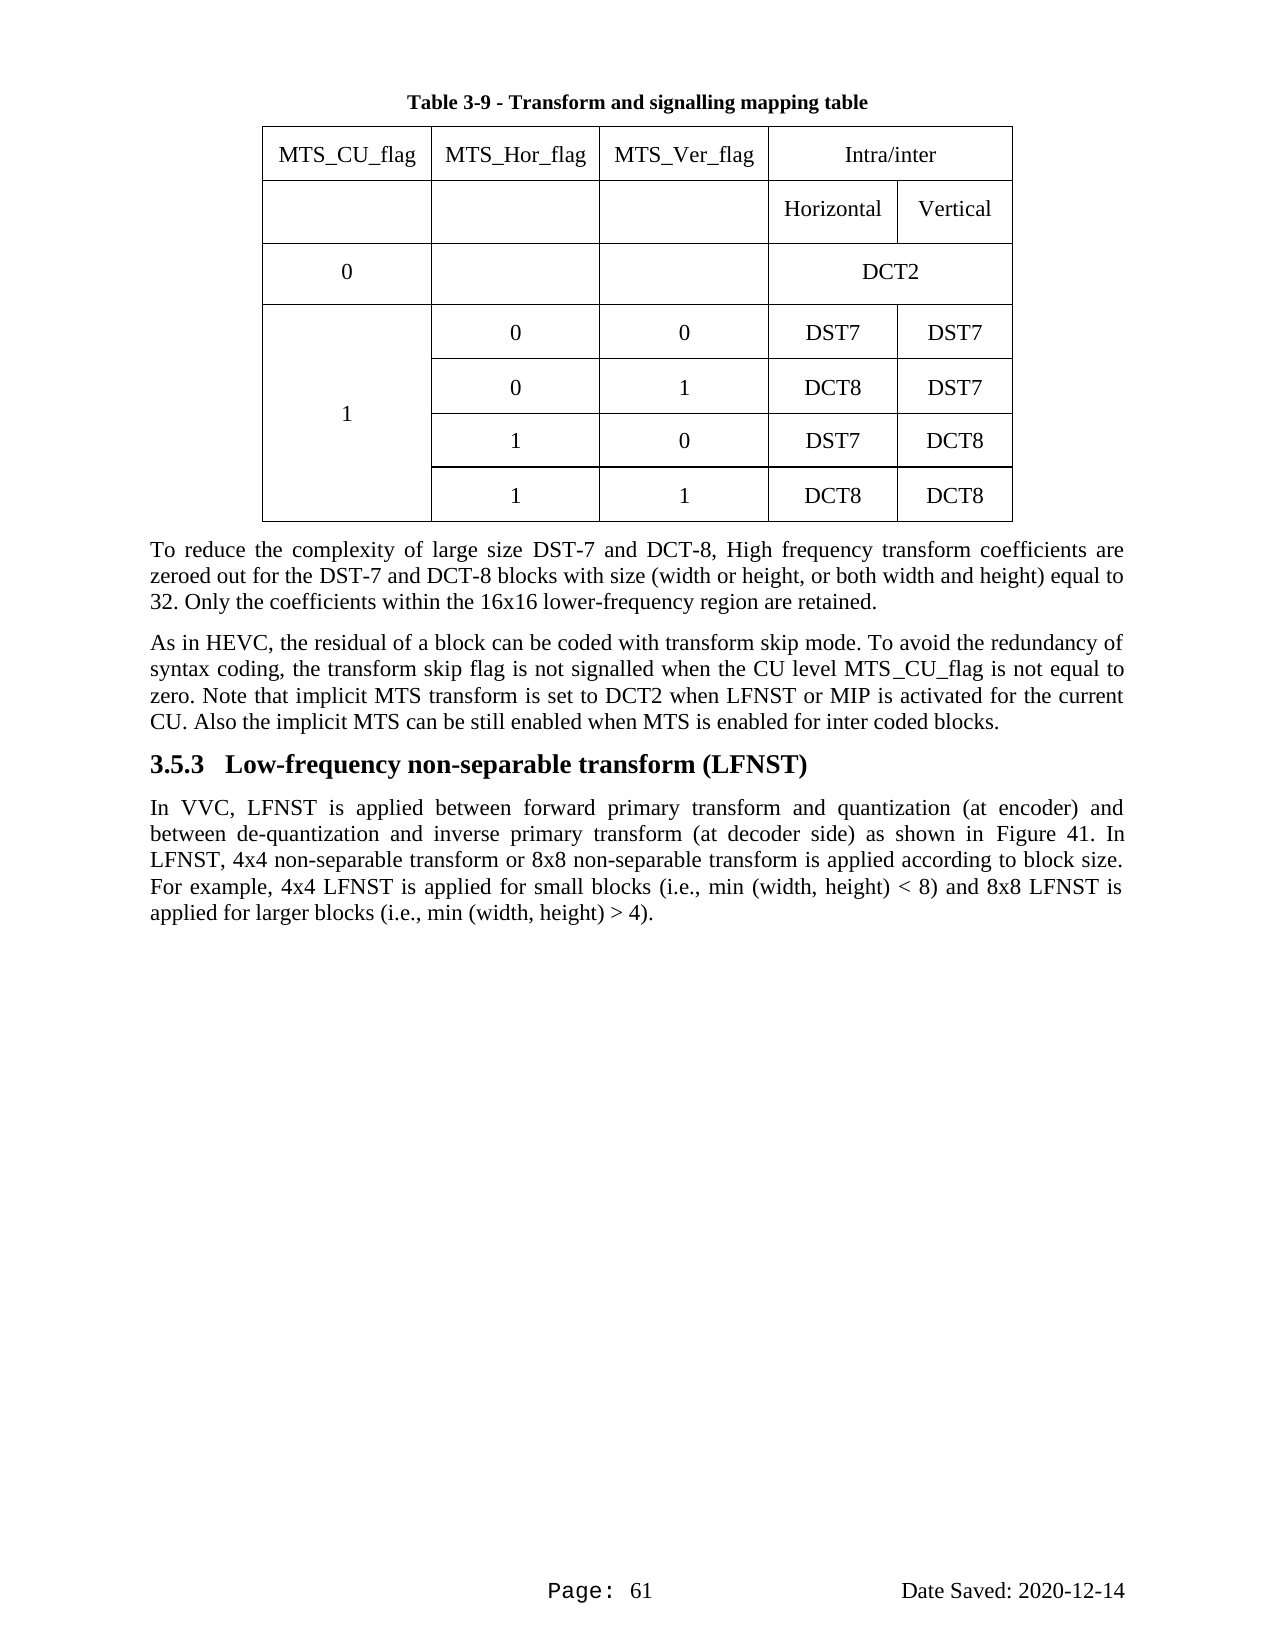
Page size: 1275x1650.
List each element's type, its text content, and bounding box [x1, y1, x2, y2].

table_cell DST7 [898, 305, 1012, 358]
text To reduce the complexity of large size DST-7 and DCT-8, High frequency transform coefficients are zeroed out for the DST-7 and DCT-8 blocks with size (width or height, or both width and height) equal to 32. Only the coefficients within the 16x16 lower-frequency region are retained. [150, 536, 1125, 615]
table_cell DST7 [769, 305, 897, 358]
table_cell 0 [600, 305, 768, 358]
table_cell 1 [432, 414, 599, 466]
table_header MTS_CU_flag [263, 127, 431, 180]
table_cell [263, 181, 431, 242]
table_cell 0 [263, 244, 431, 304]
text In VVC, LFNST is applied between forward primary transform and quantization (at encoder) and between de-quantization and inverse primary transform (at decoder side) as shown in Figure 41. In LFNST, 4x4 non-separable transform or 8x8 non-separable transform is applied according to block size. For example, 4x4 LFNST is applied for small blocks (i.e., min (width, height) < 8) and 8x8 LFNST is applied for larger blocks (i.e., min (width, height) > 4). [150, 794, 1125, 926]
table_cell 1 [263, 305, 431, 521]
table_cell DCT8 [898, 468, 1012, 521]
table_cell 1 [600, 359, 768, 412]
table_cell Vertical [898, 181, 1012, 242]
table_cell [432, 244, 599, 304]
table_header Intra/inter [769, 127, 1012, 180]
table_header MTS_Ver_flag [600, 127, 768, 180]
table_cell DST7 [898, 359, 1012, 412]
table_cell 1 [600, 468, 768, 521]
text Table 3-9 - Transform and signalling mapping table [150, 90, 1125, 114]
table_cell DCT8 [898, 414, 1012, 466]
table_cell DCT8 [769, 359, 897, 412]
text As in HEVC, the residual of a block can be coded with transform skip mode. To avoid the redundancy of syntax coding, the transform skip flag is not signalled when the CU level MTS_CU_flag is not equal to zero. Note that implicit MTS transform is set to DCT2 when LFNST or MIP is activated for the current CU. Also the implicit MTS can be still enabled when MTS is enabled for inter coded blocks. [150, 629, 1125, 734]
table_cell [600, 244, 768, 304]
subtitle Low-frequency non-separable transform (LFNST) [150, 748, 1125, 780]
table_cell Horizontal [769, 181, 897, 242]
table_cell 0 [432, 359, 599, 412]
table_cell DCT2 [769, 244, 1012, 304]
table_cell DST7 [769, 414, 897, 466]
table_cell 1 [432, 468, 599, 521]
table_cell [432, 181, 599, 242]
table_cell 0 [432, 305, 599, 358]
table_cell 0 [600, 414, 768, 466]
table_cell DCT8 [769, 468, 897, 521]
table_cell [600, 181, 768, 242]
table_header MTS_Hor_flag [432, 127, 599, 180]
